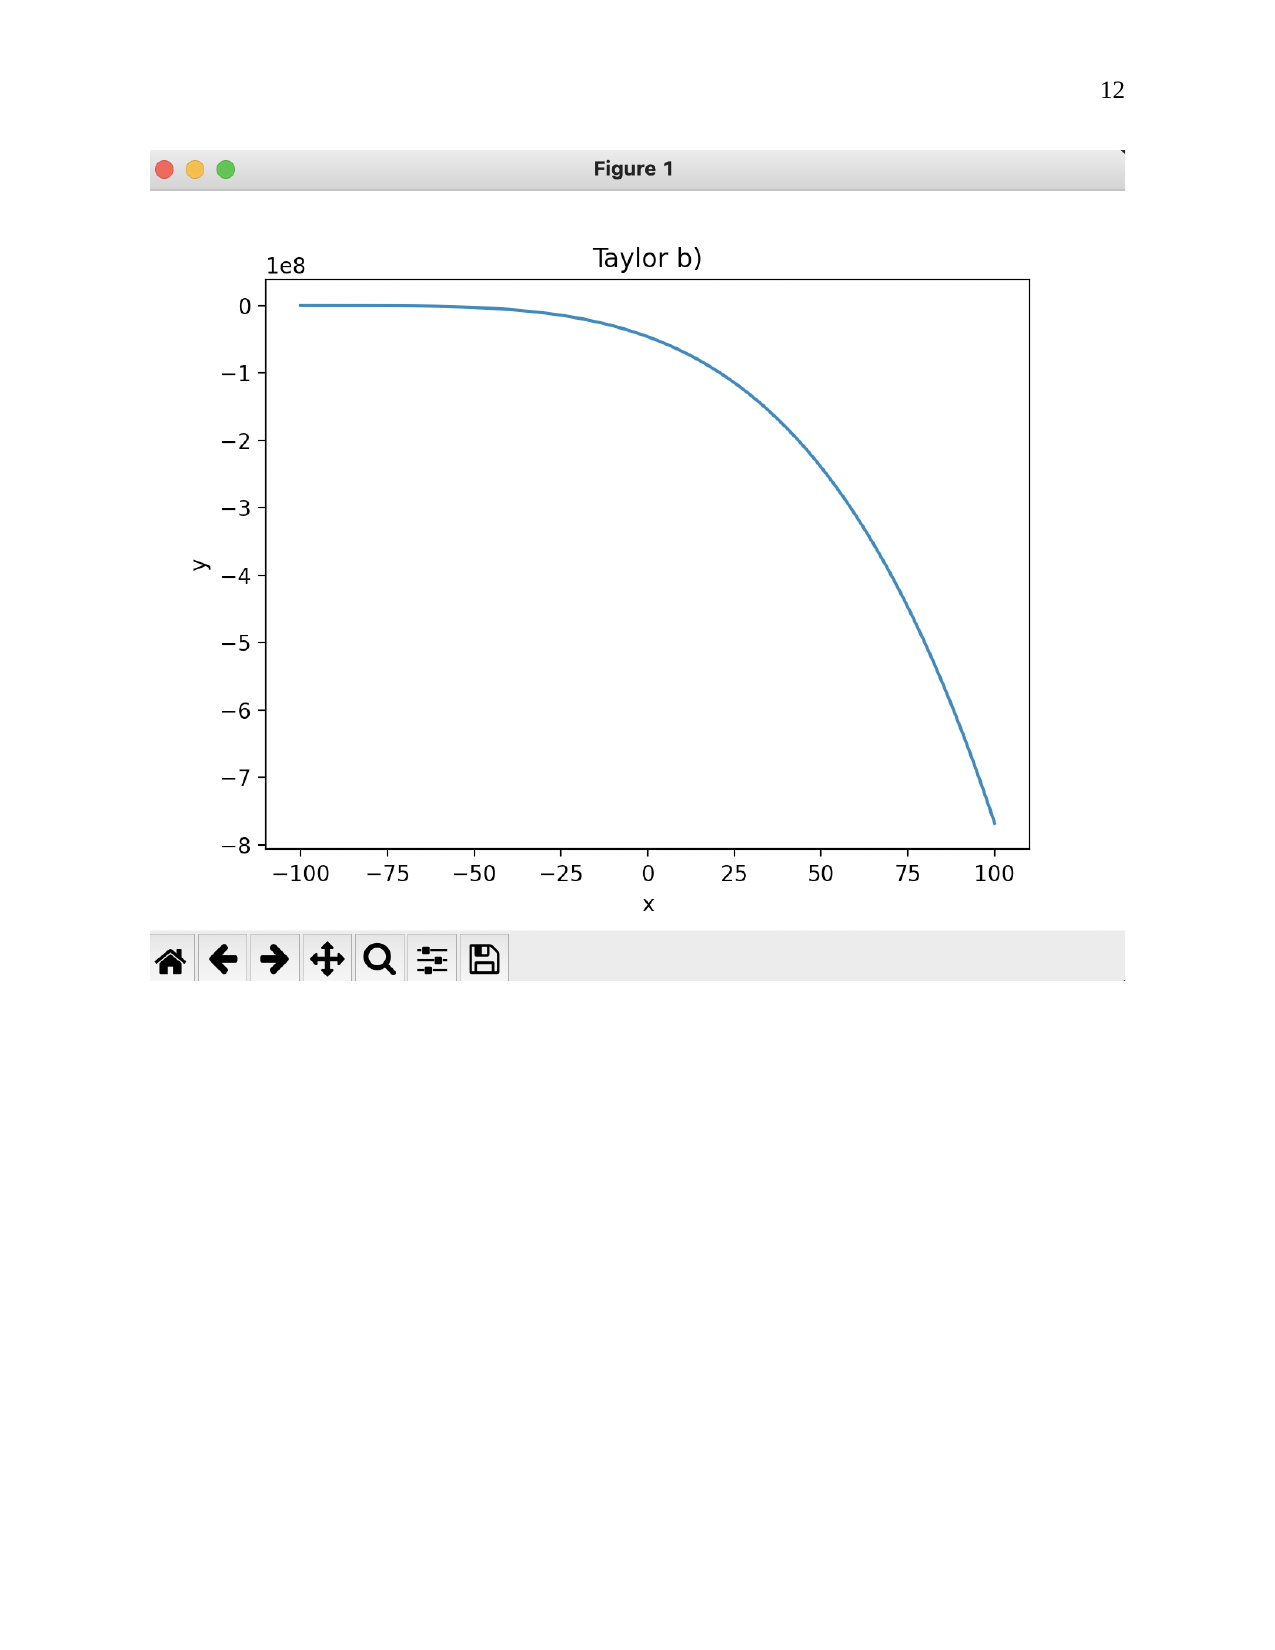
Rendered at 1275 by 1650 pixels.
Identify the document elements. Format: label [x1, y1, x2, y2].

picture [150, 150, 1125, 981]
